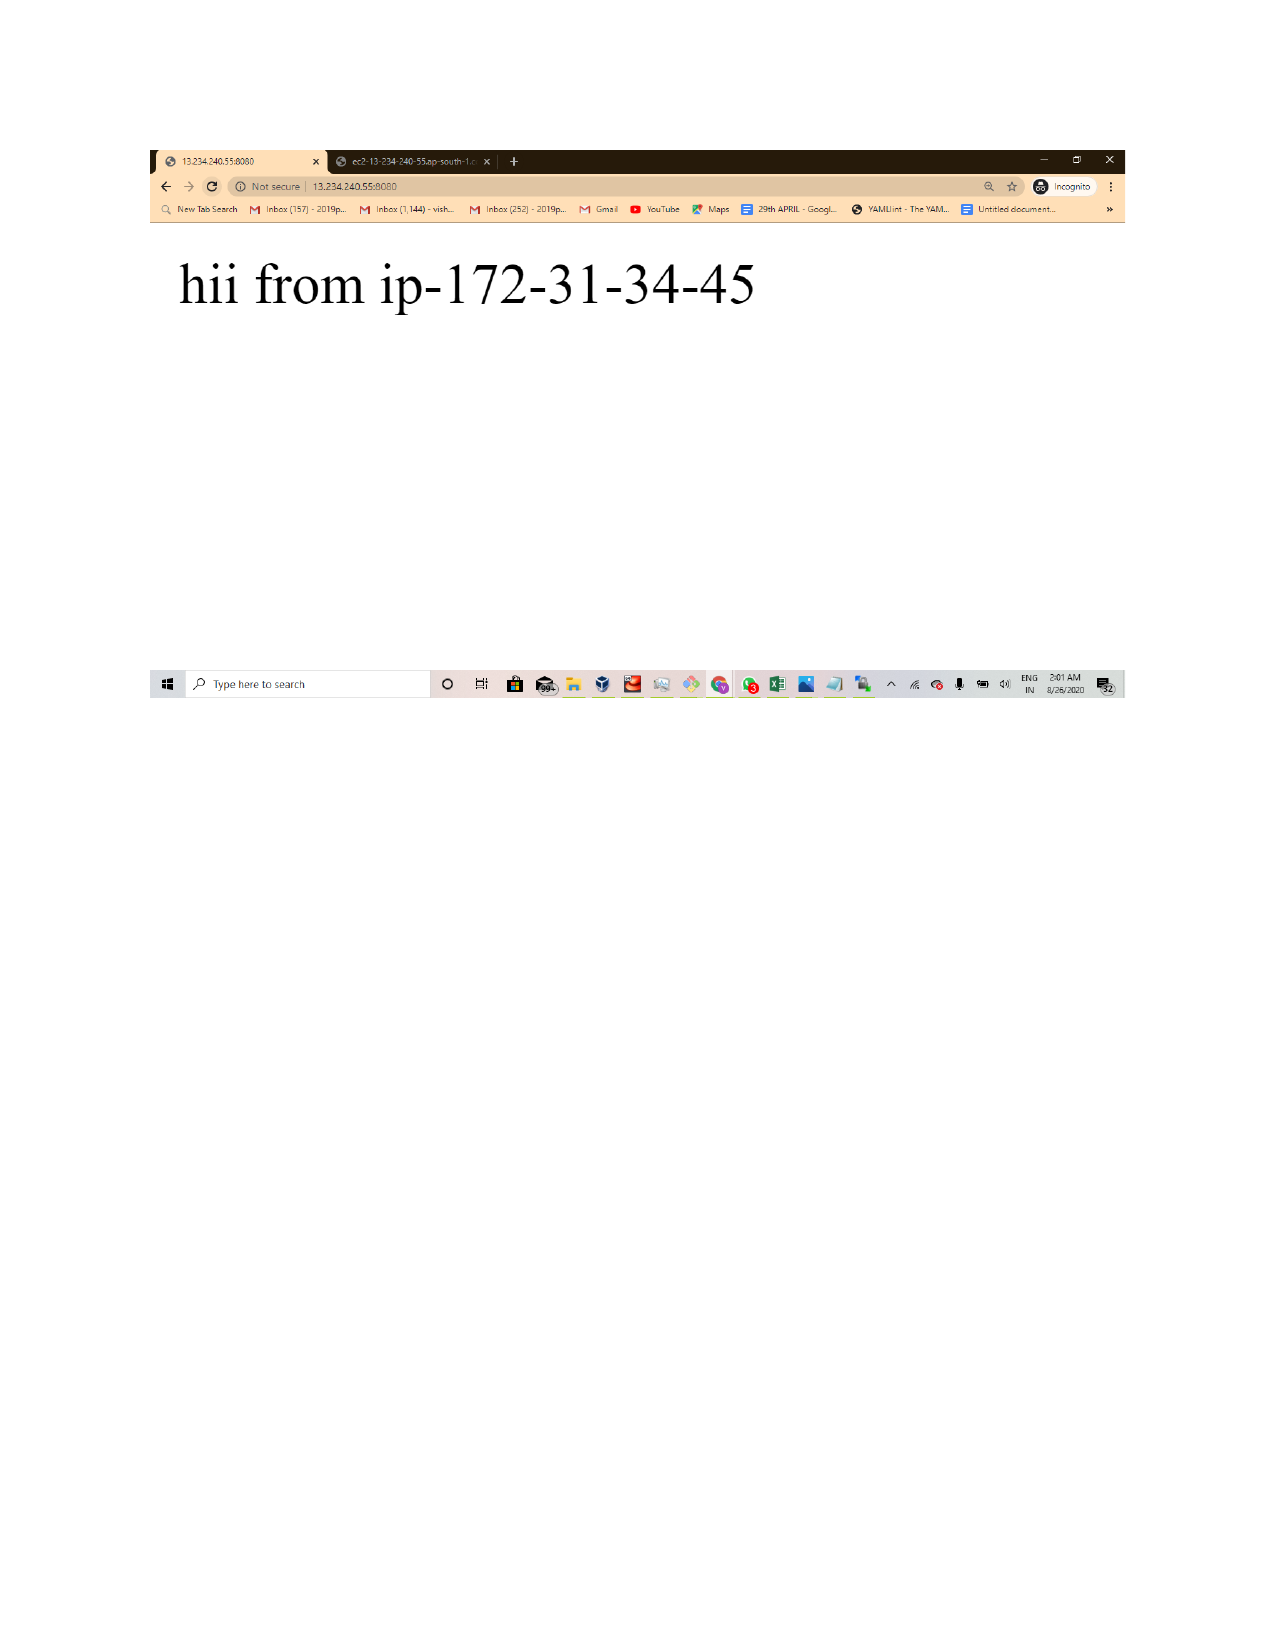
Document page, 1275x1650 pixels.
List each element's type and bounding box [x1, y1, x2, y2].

picture [150, 150, 1125, 698]
